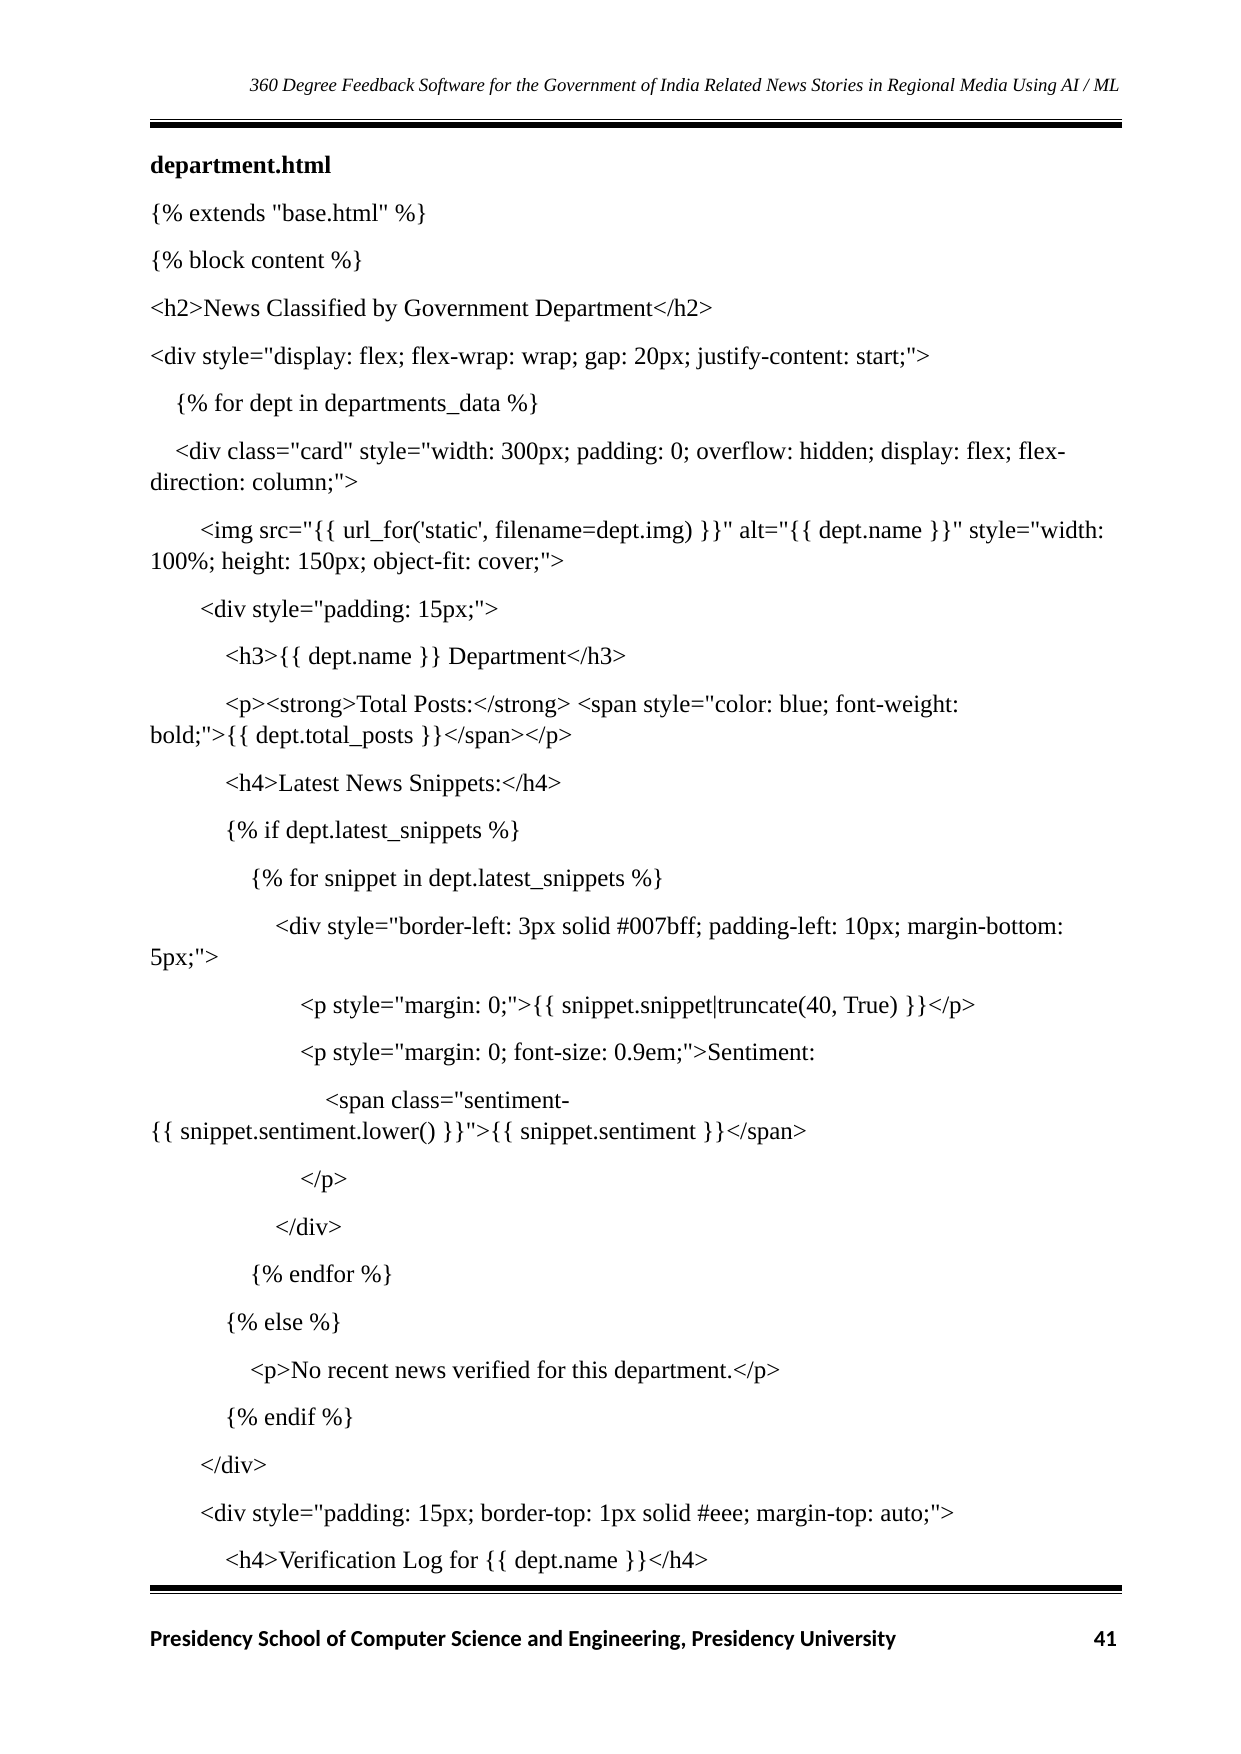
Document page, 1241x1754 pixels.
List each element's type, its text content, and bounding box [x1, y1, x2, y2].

text {% block content %} [150, 245, 1122, 274]
text <p style="margin: 0;">{{ snippet.snippet|truncate(40, True) }}</p> [150, 990, 1122, 1018]
text {% for snippet in dept.latest_snippets %} [150, 863, 1122, 892]
text <p style="margin: 0; font-size: 0.9em;">Sentiment: [150, 1037, 1122, 1066]
text {% else %} [150, 1307, 1122, 1336]
text <p>No recent news verified for this department.</p> [150, 1355, 1122, 1383]
text <p><strong>Total Posts:</strong> <span style="color: blue; font-weight: bold;">{{ dept.total_posts }}</span></p> [150, 689, 1122, 749]
text <div style="border-left: 3px solid #007bff; padding-left: 10px; margin-bottom: 5px;"> [150, 911, 1122, 971]
text {% endif %} [150, 1402, 1122, 1431]
text {% extends "base.html" %} [150, 198, 1122, 226]
text {% endfor %} [150, 1259, 1122, 1288]
text </div> [150, 1450, 1122, 1479]
text {% if dept.latest_snippets %} [150, 816, 1122, 844]
text <h4>Latest News Snippets:</h4> [150, 768, 1122, 797]
text <h3>{{ dept.name }} Department</h3> [150, 641, 1122, 670]
text department.html [150, 150, 1122, 179]
text <span class="sentiment-{{ snippet.sentiment.lower() }}">{{ snippet.sentiment }}</span> [150, 1085, 1122, 1145]
text <h2>News Classified by Government Department</h2> [150, 293, 1122, 322]
text </p> [150, 1164, 1122, 1193]
text <img src="{{ url_for('static', filename=dept.img) }}" alt="{{ dept.name }}" style="width: 100%; height: 150px; object-fit: cover;"> [150, 515, 1122, 575]
text <div style="padding: 15px;"> [150, 594, 1122, 622]
text <div style="display: flex; flex-wrap: wrap; gap: 20px; justify-content: start;"> [150, 341, 1122, 369]
text <div style="padding: 15px; border-top: 1px solid #eee; margin-top: auto;"> [150, 1498, 1122, 1527]
text {% for dept in departments_data %} [150, 388, 1122, 417]
text <h4>Verification Log for {{ dept.name }}</h4> [150, 1546, 1122, 1574]
text </div> [150, 1212, 1122, 1240]
text <div class="card" style="width: 300px; padding: 0; overflow: hidden; display: flex; flex-direction: column;"> [150, 436, 1122, 496]
